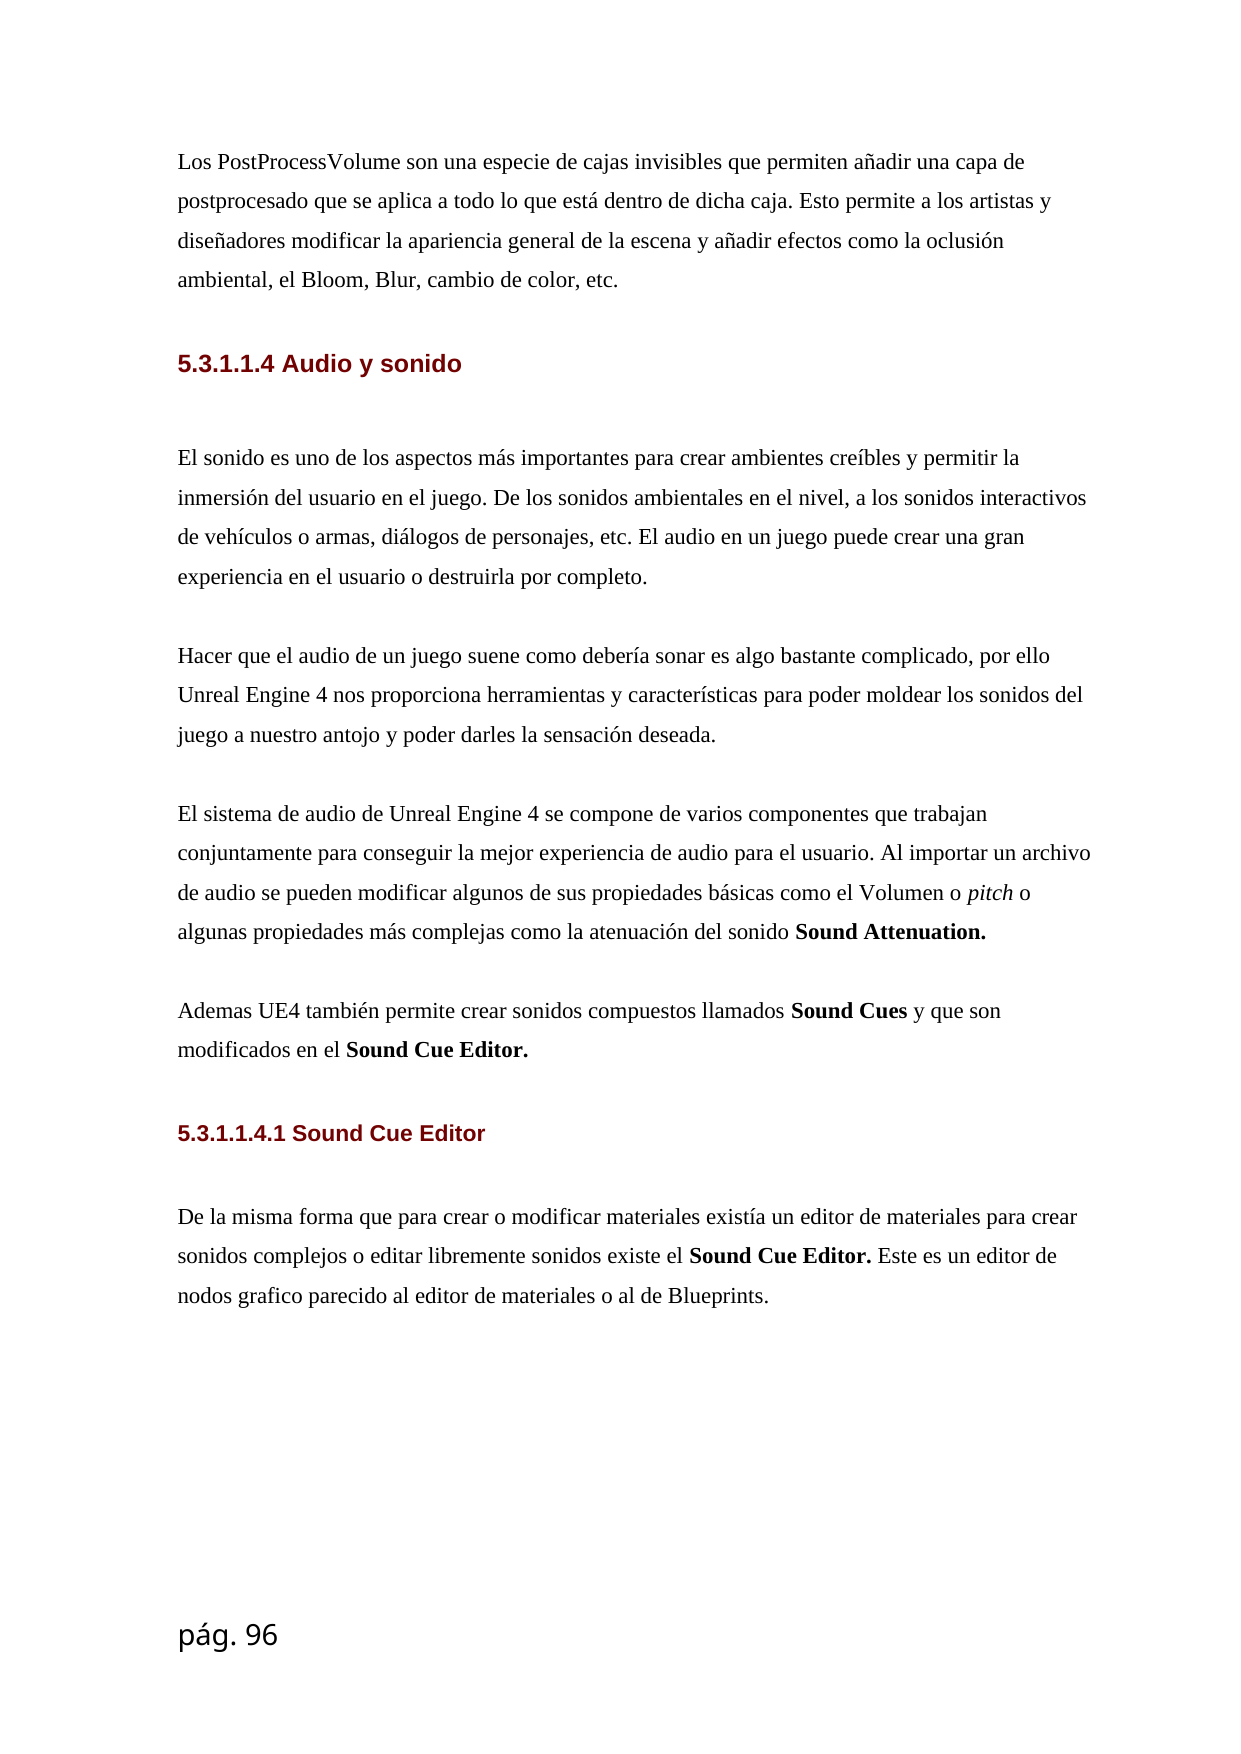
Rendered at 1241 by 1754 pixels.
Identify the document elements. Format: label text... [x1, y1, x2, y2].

subtitle 5.3.1.1.4 Audio y sonido [177, 349, 1092, 378]
subtitle 5.3.1.1.4.1 Sound Cue Editor [177, 1120, 1092, 1146]
text El sonido es uno de los aspectos más importantes para crear ambientes creíbles y permitir la inmersión del usuario en el juego. De los sonidos ambientales en el nivel, a los sonidos interactivos de vehículos o armas, diálogos de personajes, etc. El audio en un juego puede crear una gran experiencia en el usuario o destruirla por completo. [177, 444, 1092, 589]
text El sistema de audio de Unreal Engine 4 se compone de varios componentes que trabajan conjuntamente para conseguir la mejor experiencia de audio para el usuario. Al importar un archivo de audio se pueden modificar algunos de sus propiedades básicas como el Volumen o pitch o algunas propiedades más complejas como la atenuación del sonido Sound Attenuation. [177, 800, 1092, 944]
text De la misma forma que para crear o modificar materiales existía un editor de materiales para crear sonidos complejos o editar libremente sonidos existe el Sound Cue Editor. Este es un editor de nodos grafico parecido al editor de materiales o al de Blueprints. [177, 1203, 1092, 1308]
text Ademas UE4 también permite crear sonidos compuestos llamados Sound Cues y que son modificados en el Sound Cue Editor. [177, 997, 1092, 1063]
text Hacer que el audio de un juego suene como debería sonar es algo bastante complicado, por ello Unreal Engine 4 nos proporciona herramientas y características para poder moldear los sonidos del juego a nuestro antojo y poder darles la sensación deseada. [177, 642, 1092, 747]
text Los PostProcessVolume son una especie de cajas invisibles que permiten añadir una capa de postprocesado que se aplica a todo lo que está dentro de dicha caja. Esto permite a los artistas y diseñadores modificar la apariencia general de la escena y añadir efectos como la oclusión ambiental, el Bloom, Blur, cambio de color, etc. [177, 148, 1092, 292]
